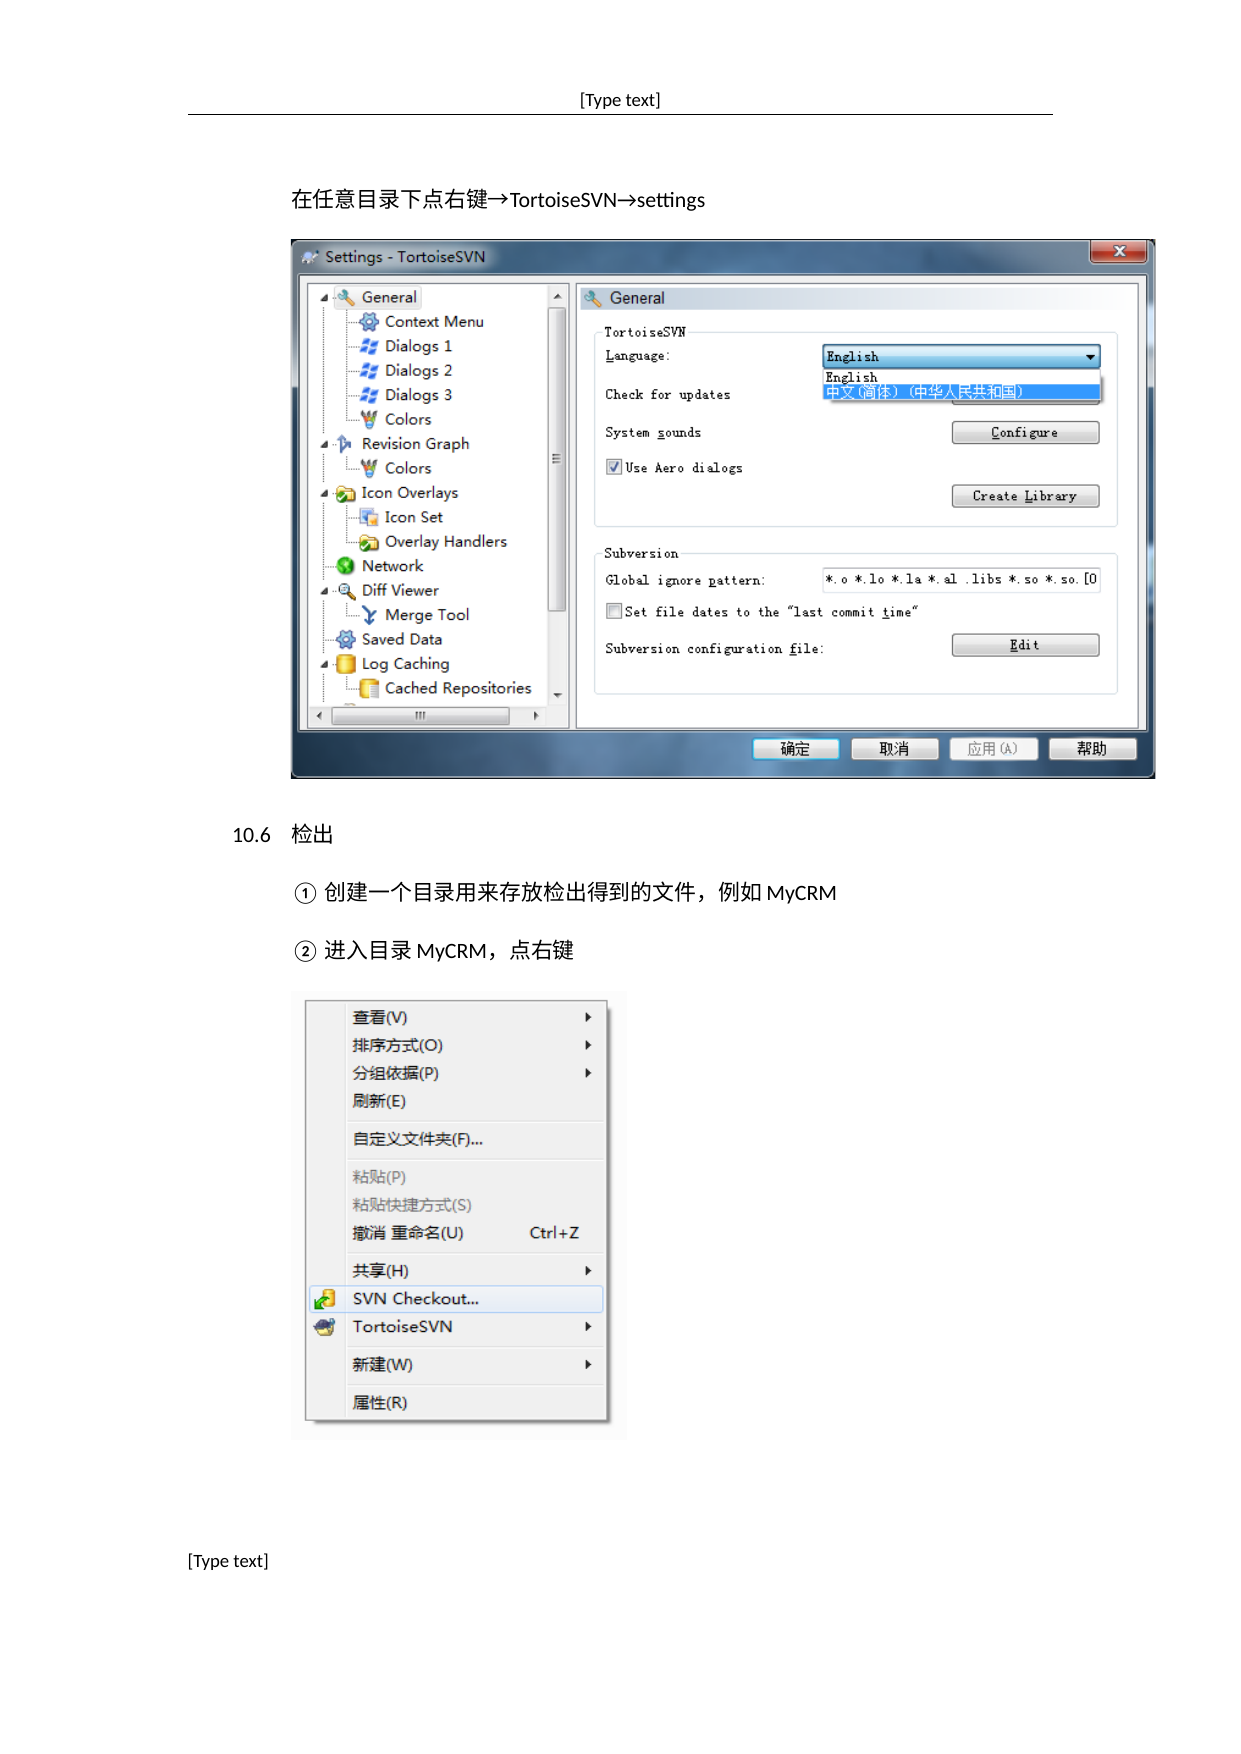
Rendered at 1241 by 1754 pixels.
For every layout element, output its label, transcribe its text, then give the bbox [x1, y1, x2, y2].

list 在任意目录下点右键→TortoiseSVN→settings [291, 182, 1053, 214]
picture [290, 239, 1156, 779]
list ①创建一个目录用来存放检出得到的文件，例如MyCRM [291, 875, 1053, 907]
list 检出 [232, 817, 1053, 849]
list ②进入目录MyCRM，点右键 [291, 933, 1053, 965]
